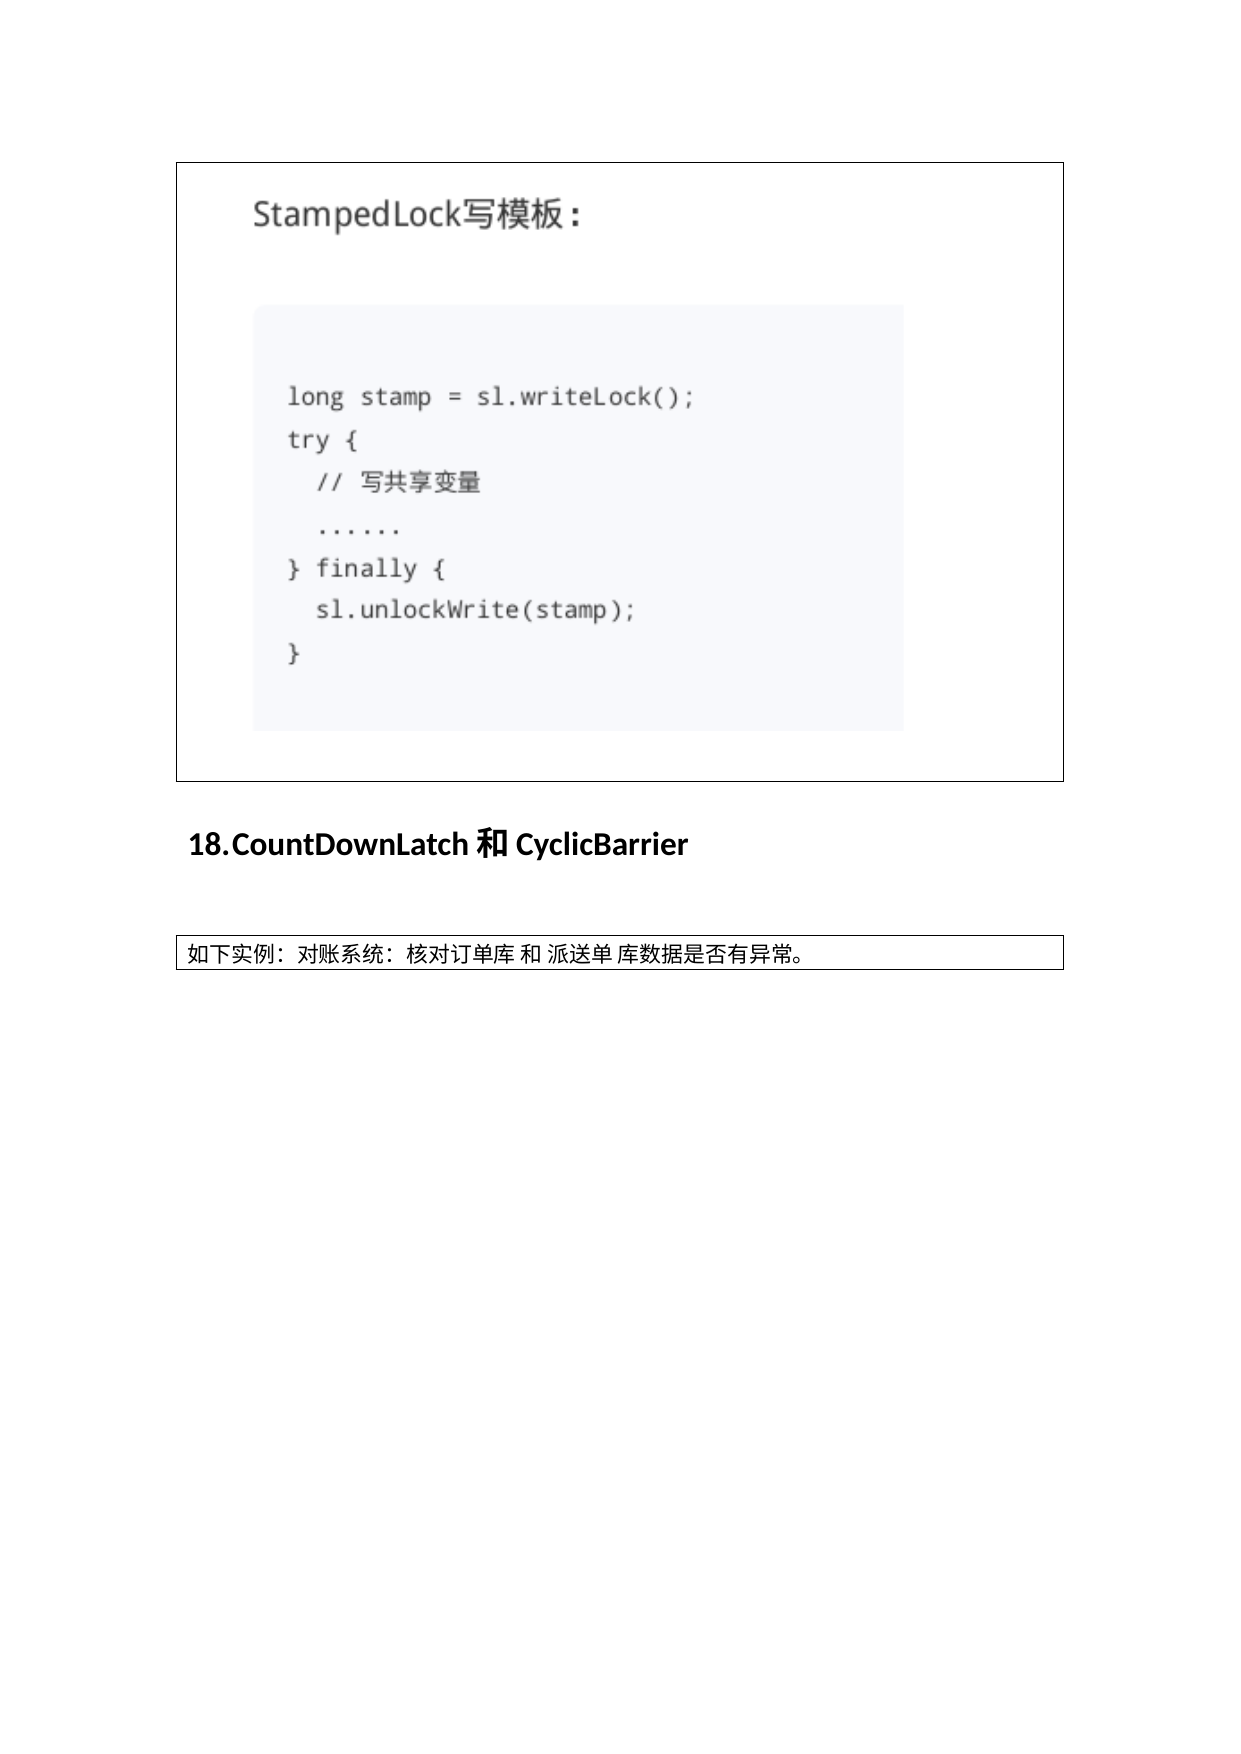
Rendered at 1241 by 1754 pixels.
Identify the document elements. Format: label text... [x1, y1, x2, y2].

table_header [177, 163, 1063, 781]
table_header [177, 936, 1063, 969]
subtitle CountDownLatch和CyclicBarrier [187, 809, 1053, 874]
picture [187, 163, 904, 731]
